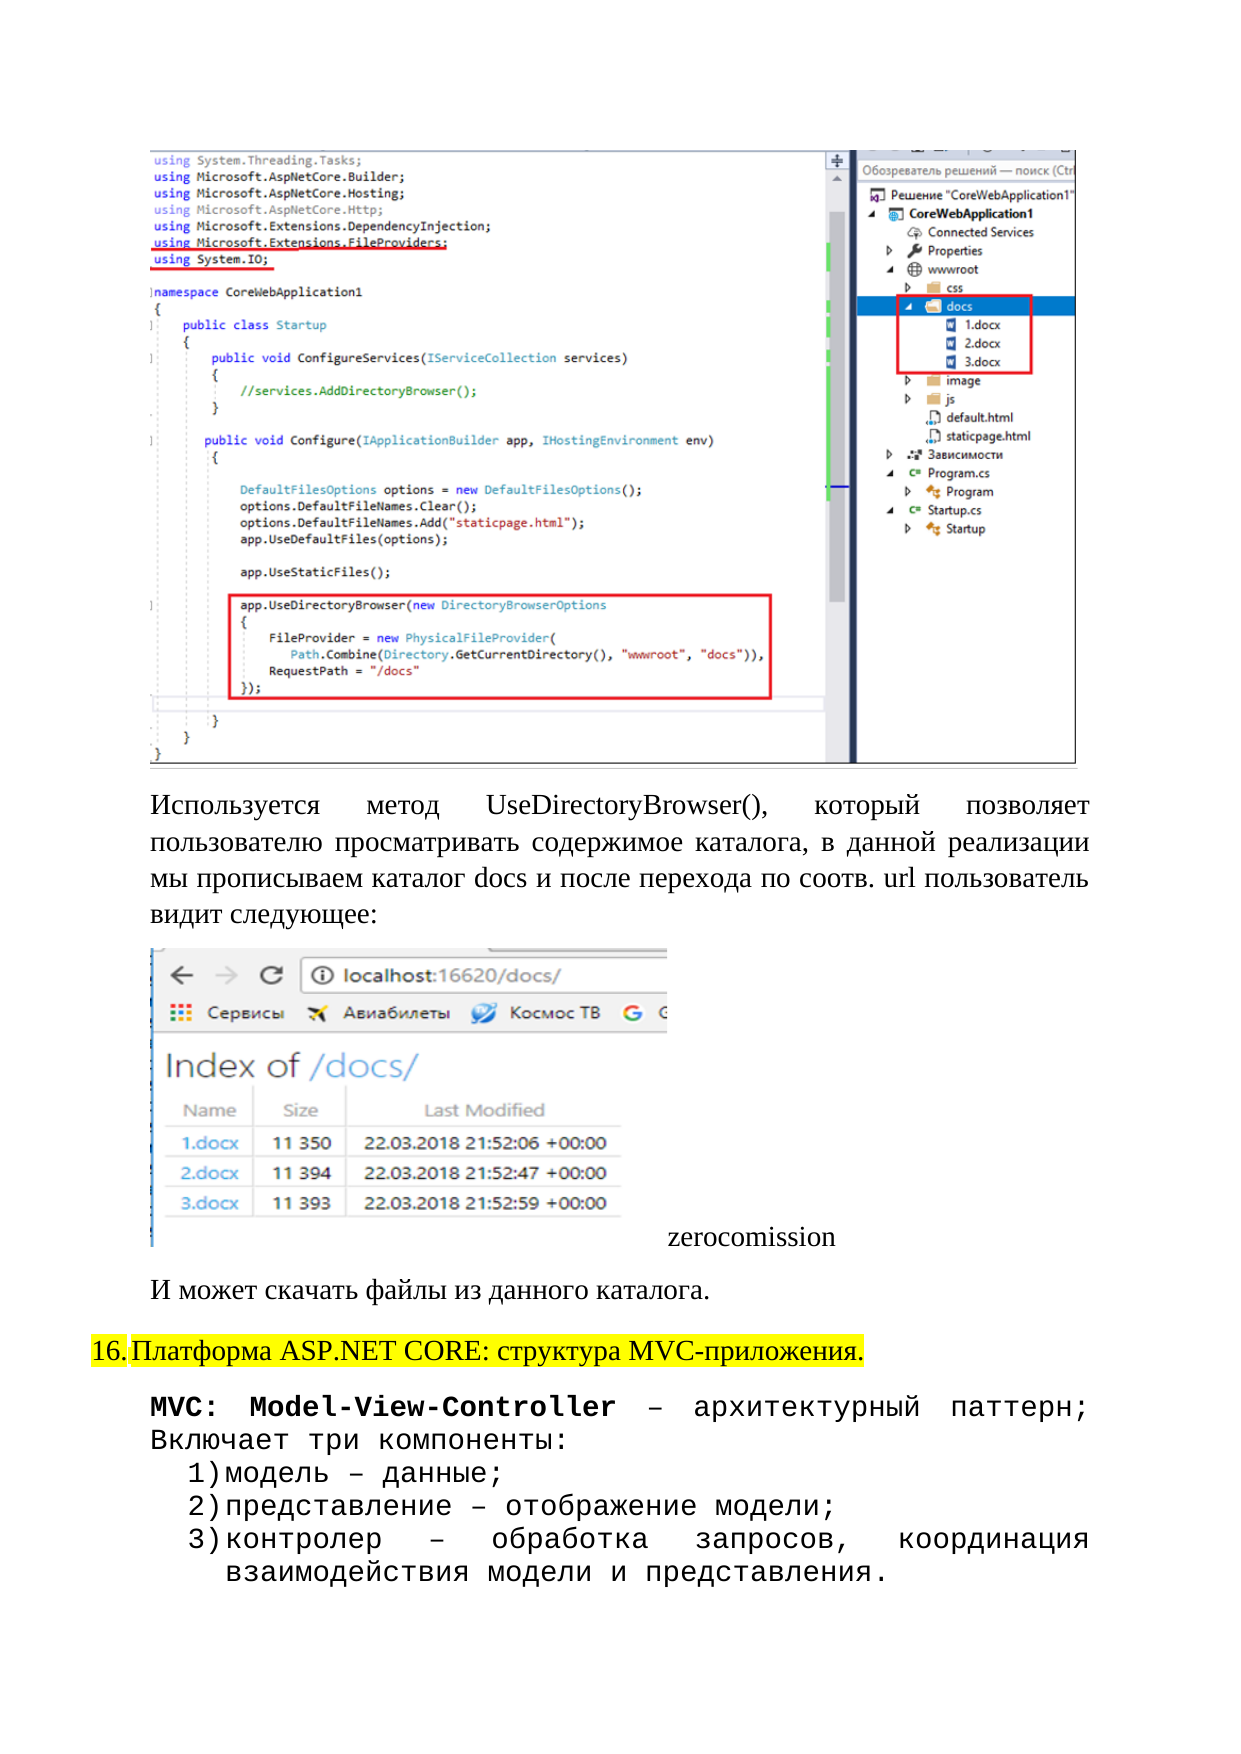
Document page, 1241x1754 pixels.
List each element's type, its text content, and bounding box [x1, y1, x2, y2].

picture [150, 948, 668, 1247]
list контролер – обработка запросов, координация взаимодействия модели и представления. [187, 1524, 1090, 1590]
text 16. Платформа ASP.NET CORE: структура MVC-приложения. [91, 1333, 1090, 1367]
list модель – данные; [187, 1458, 1090, 1491]
text Используется метод UseDirectoryBrowser(), который позволяет пользователю просматривать содержимое каталога, в данной реализации мы прописываем каталог docs и после перехода по соотв. url пользователь видит следующее: [150, 787, 1090, 929]
picture [150, 150, 1078, 769]
text И может скачать файлы из данного каталога. [150, 1272, 1090, 1306]
text MVC: Model-View-Controller – архитектурный паттерн; Включает три компоненты: [150, 1392, 1090, 1458]
list представление – отображение модели; [187, 1491, 1090, 1524]
